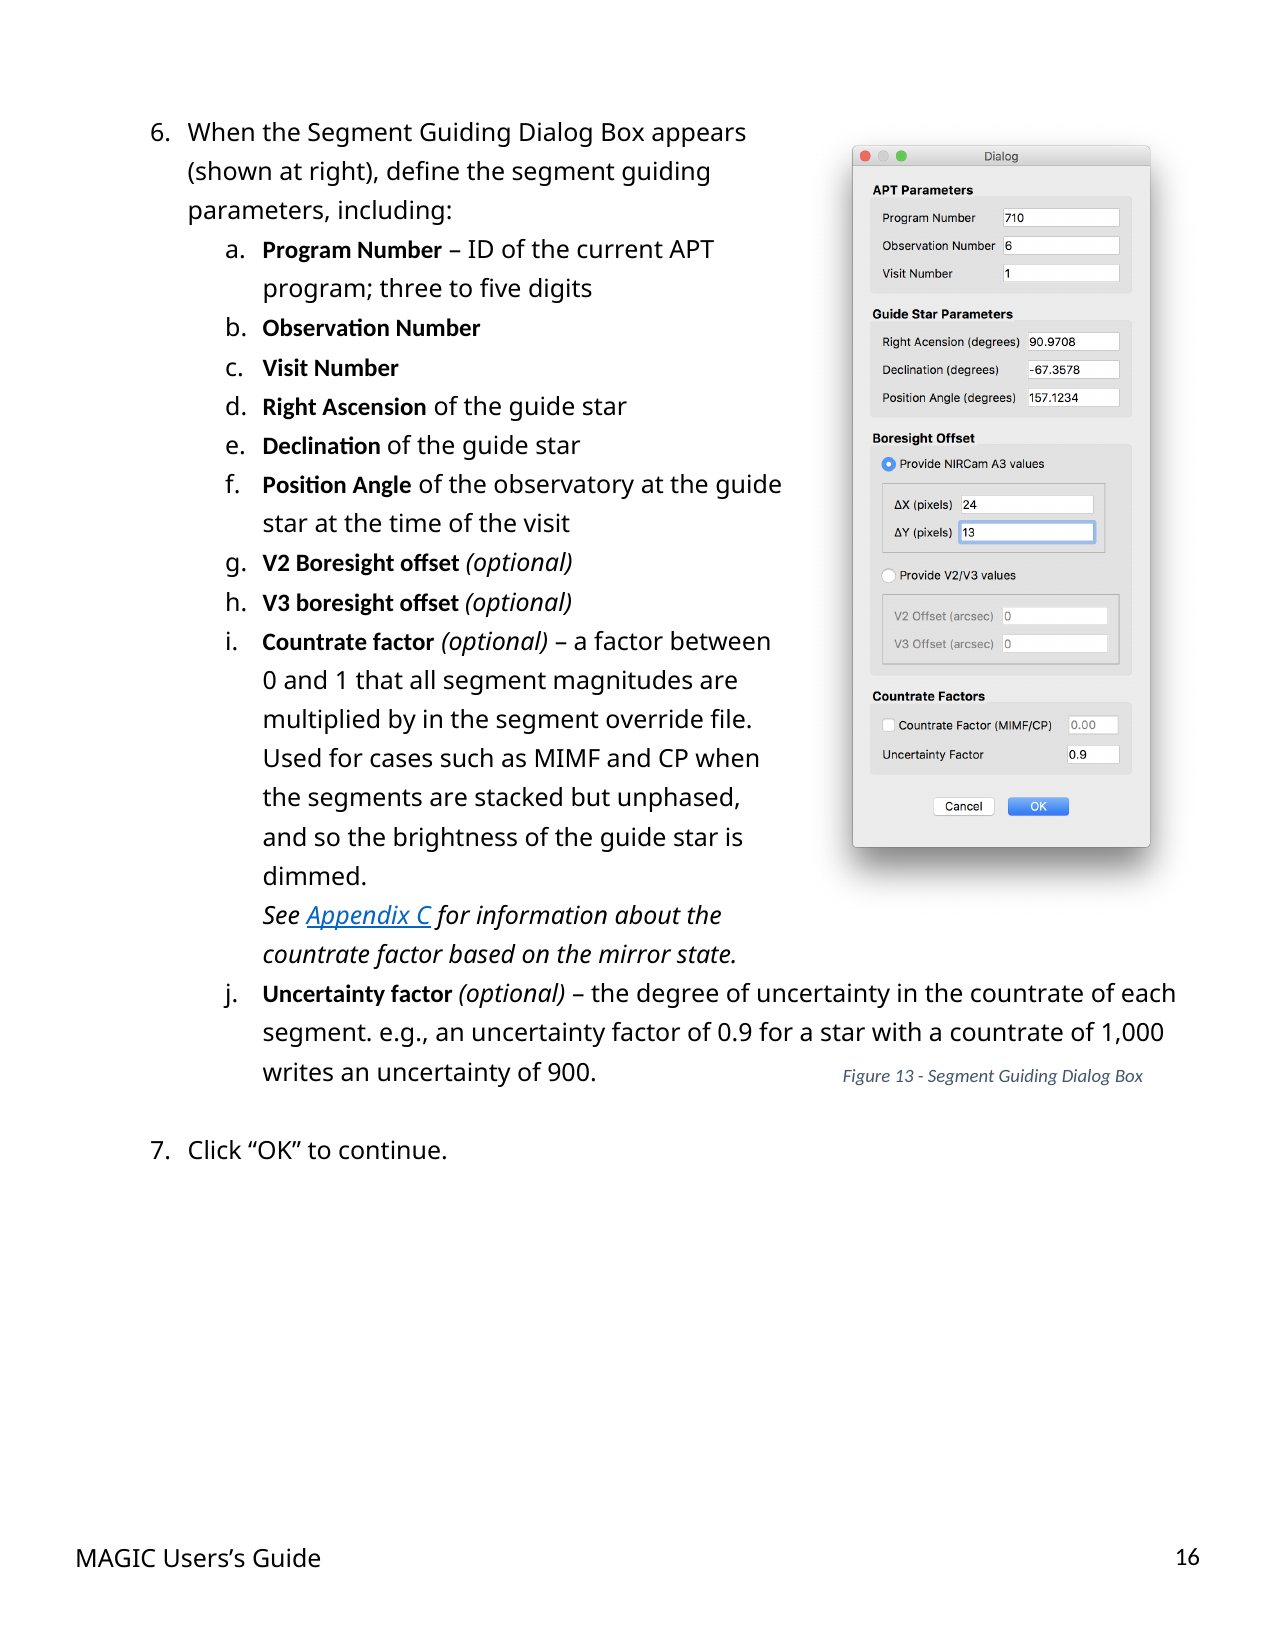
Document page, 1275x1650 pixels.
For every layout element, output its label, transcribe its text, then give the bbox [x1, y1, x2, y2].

list Observation Number [225, 310, 802, 344]
list V2 Boresight offset (optional) [225, 545, 802, 579]
list Click “OK” to continue. [150, 1132, 1200, 1167]
list Position Angle of the observatory at the guide star at the time of the visit [225, 467, 802, 540]
list V3 boresight offset (optional) [225, 584, 802, 618]
list Uncertainty factor (optional) – the degree of uncertainty in the countrate of each segment. e.g., an uncertainty factor of 0.9 for a star with a countrate of 1,000 writes an uncertainty of 900. [225, 976, 1200, 1088]
list Visit Number [225, 349, 802, 383]
list Program Number – ID of the current APT program; three to five digits [225, 232, 802, 305]
list Right Ascension of the guide star [225, 388, 802, 422]
list Declination of the guide star [225, 427, 802, 462]
picture [802, 117, 1200, 919]
list Countrate factor (optional) – a factor between 0 and 1 that all segment magnitudes are multiplied by in the segment override file. Used for cases such as MIMF and CP when the segments are stacked but unphased, and so the brightness of the guide star is dimmed. [225, 623, 802, 892]
text See Appendix C for information about the countrate factor based on the mirror state. [262, 897, 1200, 971]
list When the Segment Guiding Dialog Box appears (shown at right), define the segment guiding parameters, including: [150, 114, 1200, 227]
